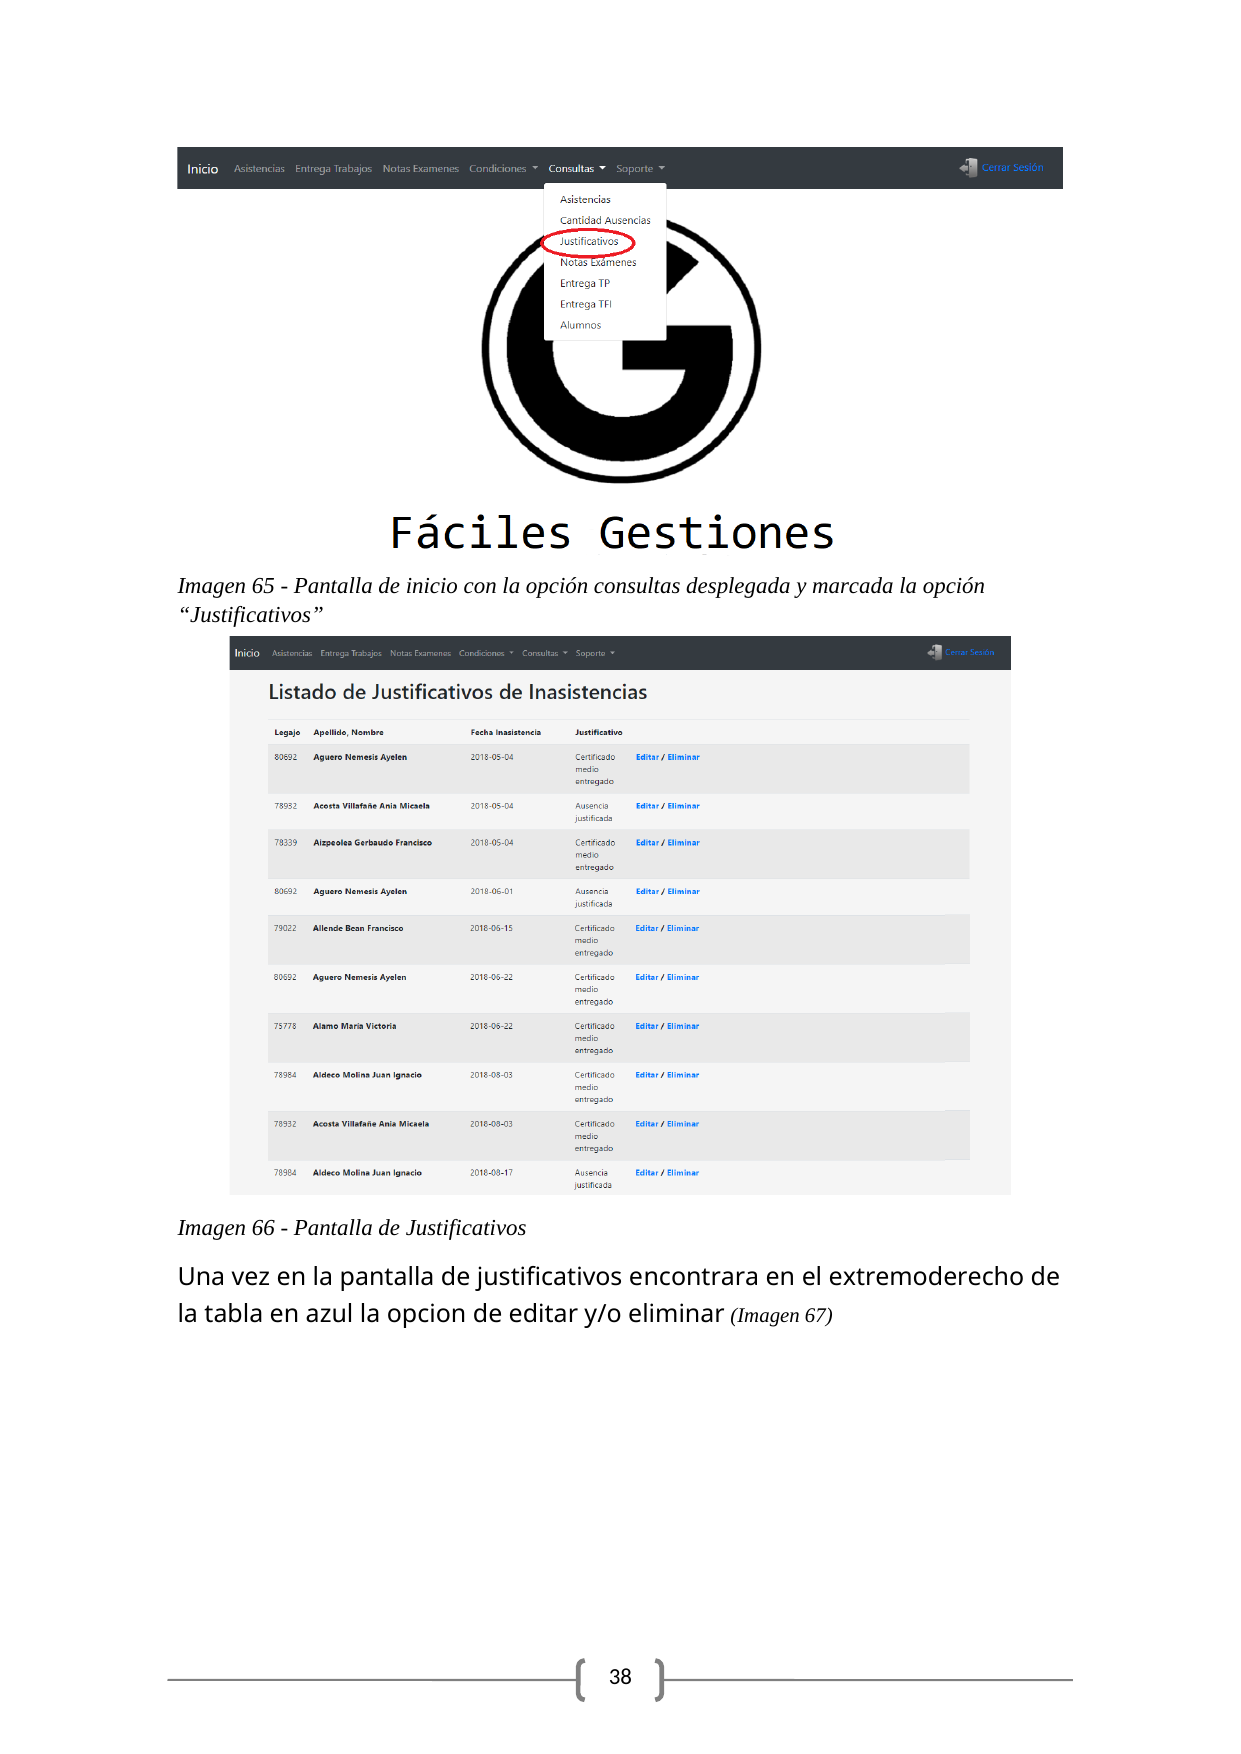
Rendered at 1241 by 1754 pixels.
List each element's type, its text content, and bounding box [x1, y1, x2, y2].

picture [177, 147, 1063, 571]
picture [229, 636, 1011, 1195]
text Imagen 65 - Pantalla de inicio con la opción consultas desplegada y marcada la opción “Justificativos” [177, 571, 1063, 627]
text Una vez en la pantalla de justificativos encontrara en el extremoderecho de la tabla en azul la opcion de editar y/o eliminar (Imagen 67) [177, 1259, 1063, 1329]
